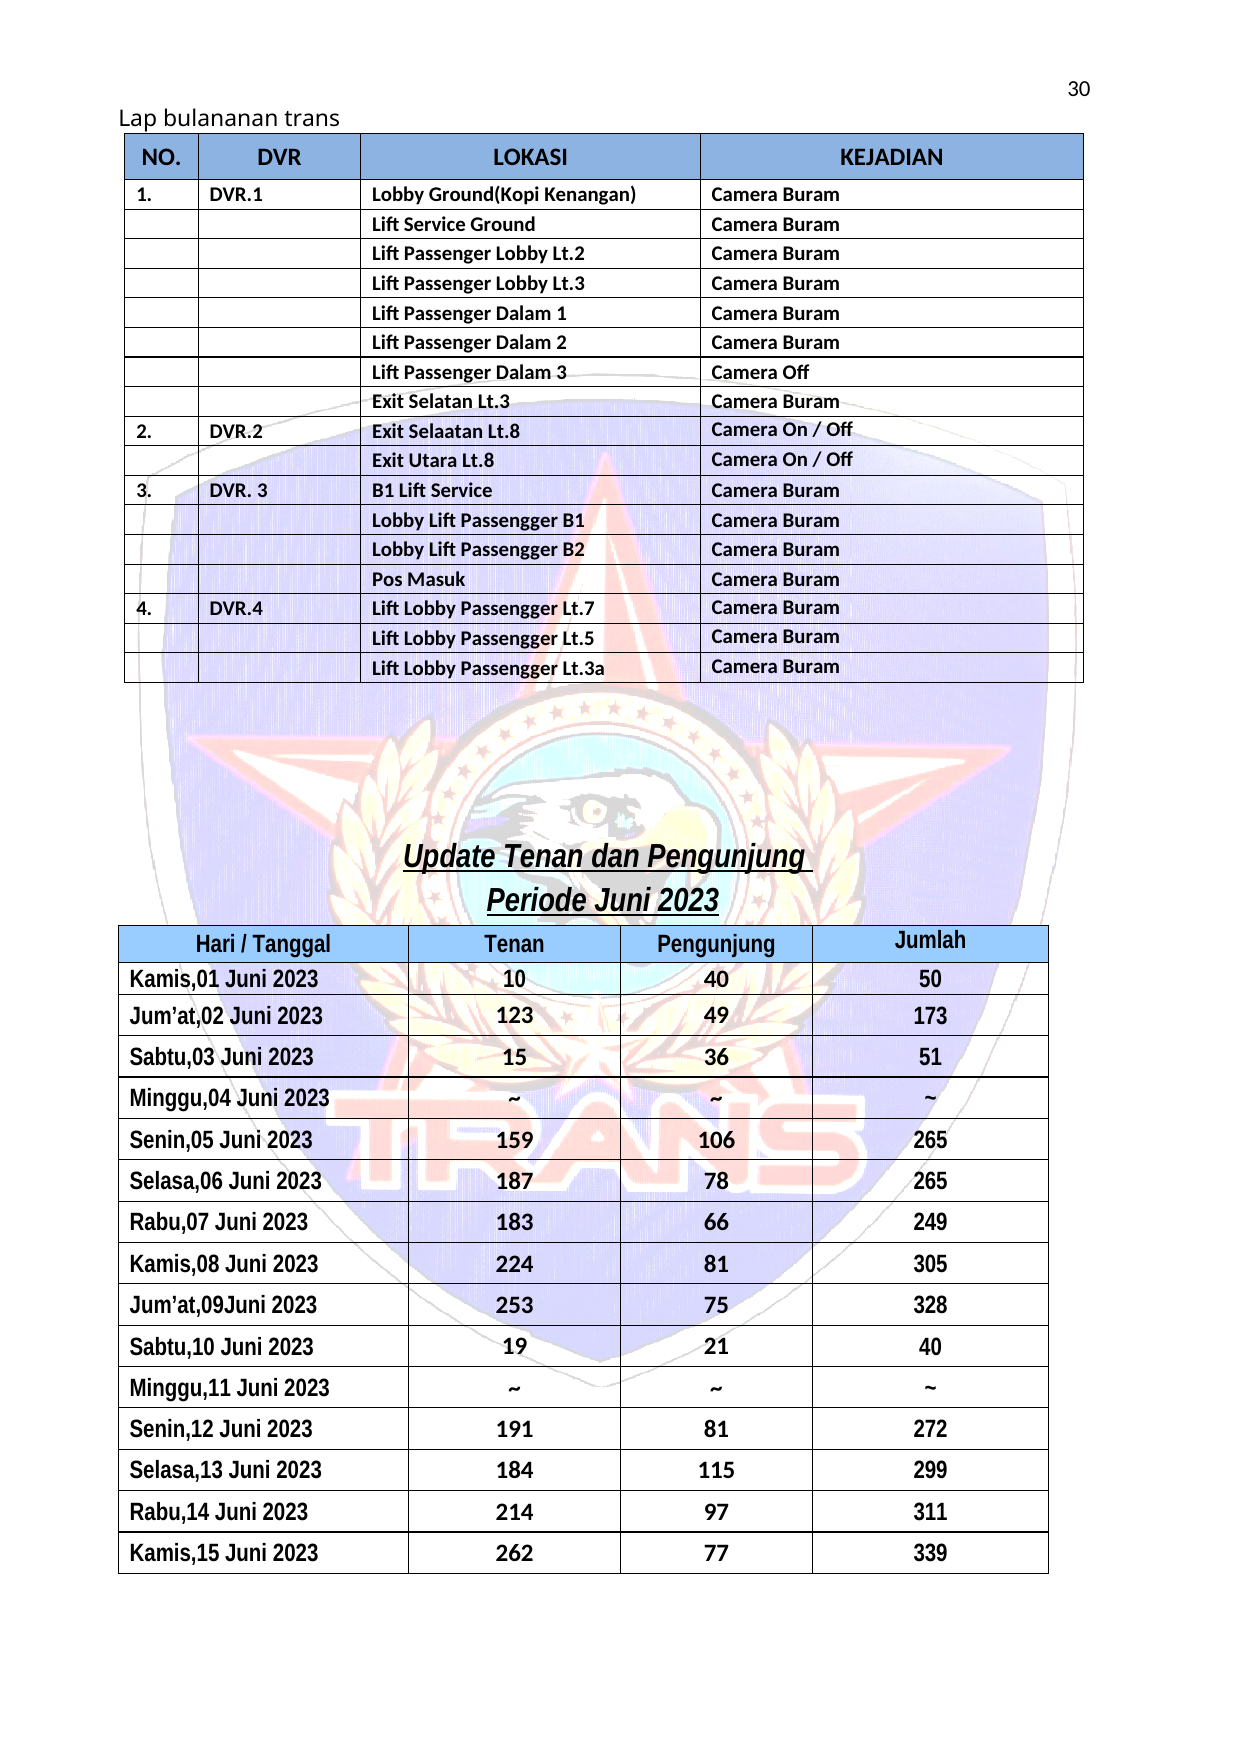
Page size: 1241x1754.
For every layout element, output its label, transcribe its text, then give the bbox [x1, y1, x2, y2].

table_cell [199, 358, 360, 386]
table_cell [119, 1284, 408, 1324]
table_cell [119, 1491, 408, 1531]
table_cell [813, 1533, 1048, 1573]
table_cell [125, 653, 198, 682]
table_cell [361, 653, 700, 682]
table_cell [199, 239, 360, 268]
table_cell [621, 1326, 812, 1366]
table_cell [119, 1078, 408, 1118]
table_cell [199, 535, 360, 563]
table_cell Lift Service Ground [361, 210, 700, 238]
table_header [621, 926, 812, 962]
table_cell 1. [125, 180, 198, 208]
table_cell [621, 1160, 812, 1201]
table_header LOKASI [361, 134, 700, 179]
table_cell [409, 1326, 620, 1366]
table_header NO. [125, 134, 198, 179]
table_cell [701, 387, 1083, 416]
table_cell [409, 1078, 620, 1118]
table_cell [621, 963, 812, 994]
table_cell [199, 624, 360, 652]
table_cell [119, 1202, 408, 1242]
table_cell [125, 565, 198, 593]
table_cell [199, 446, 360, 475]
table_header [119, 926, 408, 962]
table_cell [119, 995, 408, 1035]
table_header KEJADIAN [701, 134, 1083, 179]
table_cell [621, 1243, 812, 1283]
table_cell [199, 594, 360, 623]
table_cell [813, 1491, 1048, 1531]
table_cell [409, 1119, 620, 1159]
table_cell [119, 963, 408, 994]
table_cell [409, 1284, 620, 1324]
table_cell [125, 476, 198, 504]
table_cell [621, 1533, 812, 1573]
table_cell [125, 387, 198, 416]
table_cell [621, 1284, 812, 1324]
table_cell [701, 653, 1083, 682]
table_cell Camera Buram [701, 269, 1083, 297]
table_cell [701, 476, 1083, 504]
table_cell [199, 210, 360, 238]
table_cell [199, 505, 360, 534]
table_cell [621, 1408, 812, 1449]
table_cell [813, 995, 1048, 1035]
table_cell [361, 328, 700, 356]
text Periode Juni 2023 [118, 881, 1090, 919]
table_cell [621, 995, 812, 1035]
table_cell Lift Passenger Lobby Lt.3 [361, 269, 700, 297]
table_cell Lift Passenger Dalam 1 [361, 298, 700, 327]
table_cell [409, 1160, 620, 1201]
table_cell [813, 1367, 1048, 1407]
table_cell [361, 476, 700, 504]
table_header DVR [199, 134, 360, 179]
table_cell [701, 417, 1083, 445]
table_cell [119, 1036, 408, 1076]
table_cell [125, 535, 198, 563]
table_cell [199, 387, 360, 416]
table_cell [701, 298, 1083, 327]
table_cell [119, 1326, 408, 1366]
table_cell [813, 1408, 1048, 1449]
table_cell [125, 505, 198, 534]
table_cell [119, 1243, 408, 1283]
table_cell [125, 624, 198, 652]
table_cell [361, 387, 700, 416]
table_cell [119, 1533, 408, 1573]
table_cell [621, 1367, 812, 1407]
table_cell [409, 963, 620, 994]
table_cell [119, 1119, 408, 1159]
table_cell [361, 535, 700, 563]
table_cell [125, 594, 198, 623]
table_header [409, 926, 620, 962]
table_cell [199, 269, 360, 297]
table_cell [199, 298, 360, 327]
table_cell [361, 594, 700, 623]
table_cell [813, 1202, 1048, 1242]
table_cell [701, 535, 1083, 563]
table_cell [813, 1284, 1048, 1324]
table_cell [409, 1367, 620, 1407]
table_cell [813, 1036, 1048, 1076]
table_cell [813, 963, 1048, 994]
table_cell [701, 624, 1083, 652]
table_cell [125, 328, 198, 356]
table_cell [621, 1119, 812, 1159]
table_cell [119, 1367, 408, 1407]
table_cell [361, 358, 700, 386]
table_cell [125, 239, 198, 268]
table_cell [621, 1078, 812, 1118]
table_cell Lift Passenger Lobby Lt.2 [361, 239, 700, 268]
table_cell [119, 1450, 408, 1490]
table_cell Camera Buram [701, 210, 1083, 238]
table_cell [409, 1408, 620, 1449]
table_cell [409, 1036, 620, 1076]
table_cell Lobby Ground(Kopi Kenangan) [361, 180, 700, 208]
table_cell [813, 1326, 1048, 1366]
table_cell Camera Buram [701, 239, 1083, 268]
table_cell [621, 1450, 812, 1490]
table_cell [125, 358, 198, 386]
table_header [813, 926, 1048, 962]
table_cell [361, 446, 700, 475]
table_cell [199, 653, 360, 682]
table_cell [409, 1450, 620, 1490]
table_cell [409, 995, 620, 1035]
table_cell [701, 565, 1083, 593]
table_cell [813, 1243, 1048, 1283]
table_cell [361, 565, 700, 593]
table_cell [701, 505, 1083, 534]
table_cell Camera Buram [701, 180, 1083, 208]
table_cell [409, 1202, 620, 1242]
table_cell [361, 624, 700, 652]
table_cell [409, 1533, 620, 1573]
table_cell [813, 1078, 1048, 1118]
table_cell [125, 269, 198, 297]
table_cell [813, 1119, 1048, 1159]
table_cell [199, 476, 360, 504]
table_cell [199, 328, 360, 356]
table_cell [125, 210, 198, 238]
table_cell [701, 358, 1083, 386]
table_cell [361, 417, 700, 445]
table_cell [125, 298, 198, 327]
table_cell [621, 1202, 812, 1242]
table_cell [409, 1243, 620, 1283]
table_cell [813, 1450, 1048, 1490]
text Update Tenan dan Pengunjung [118, 837, 1090, 875]
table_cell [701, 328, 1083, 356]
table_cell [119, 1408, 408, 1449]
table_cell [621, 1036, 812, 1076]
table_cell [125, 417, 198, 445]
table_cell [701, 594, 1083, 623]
table_cell DVR.1 [199, 180, 360, 208]
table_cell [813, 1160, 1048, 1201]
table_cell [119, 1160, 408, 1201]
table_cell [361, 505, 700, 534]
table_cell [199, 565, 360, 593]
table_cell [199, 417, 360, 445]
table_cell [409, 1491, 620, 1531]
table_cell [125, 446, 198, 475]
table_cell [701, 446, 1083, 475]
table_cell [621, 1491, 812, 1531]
